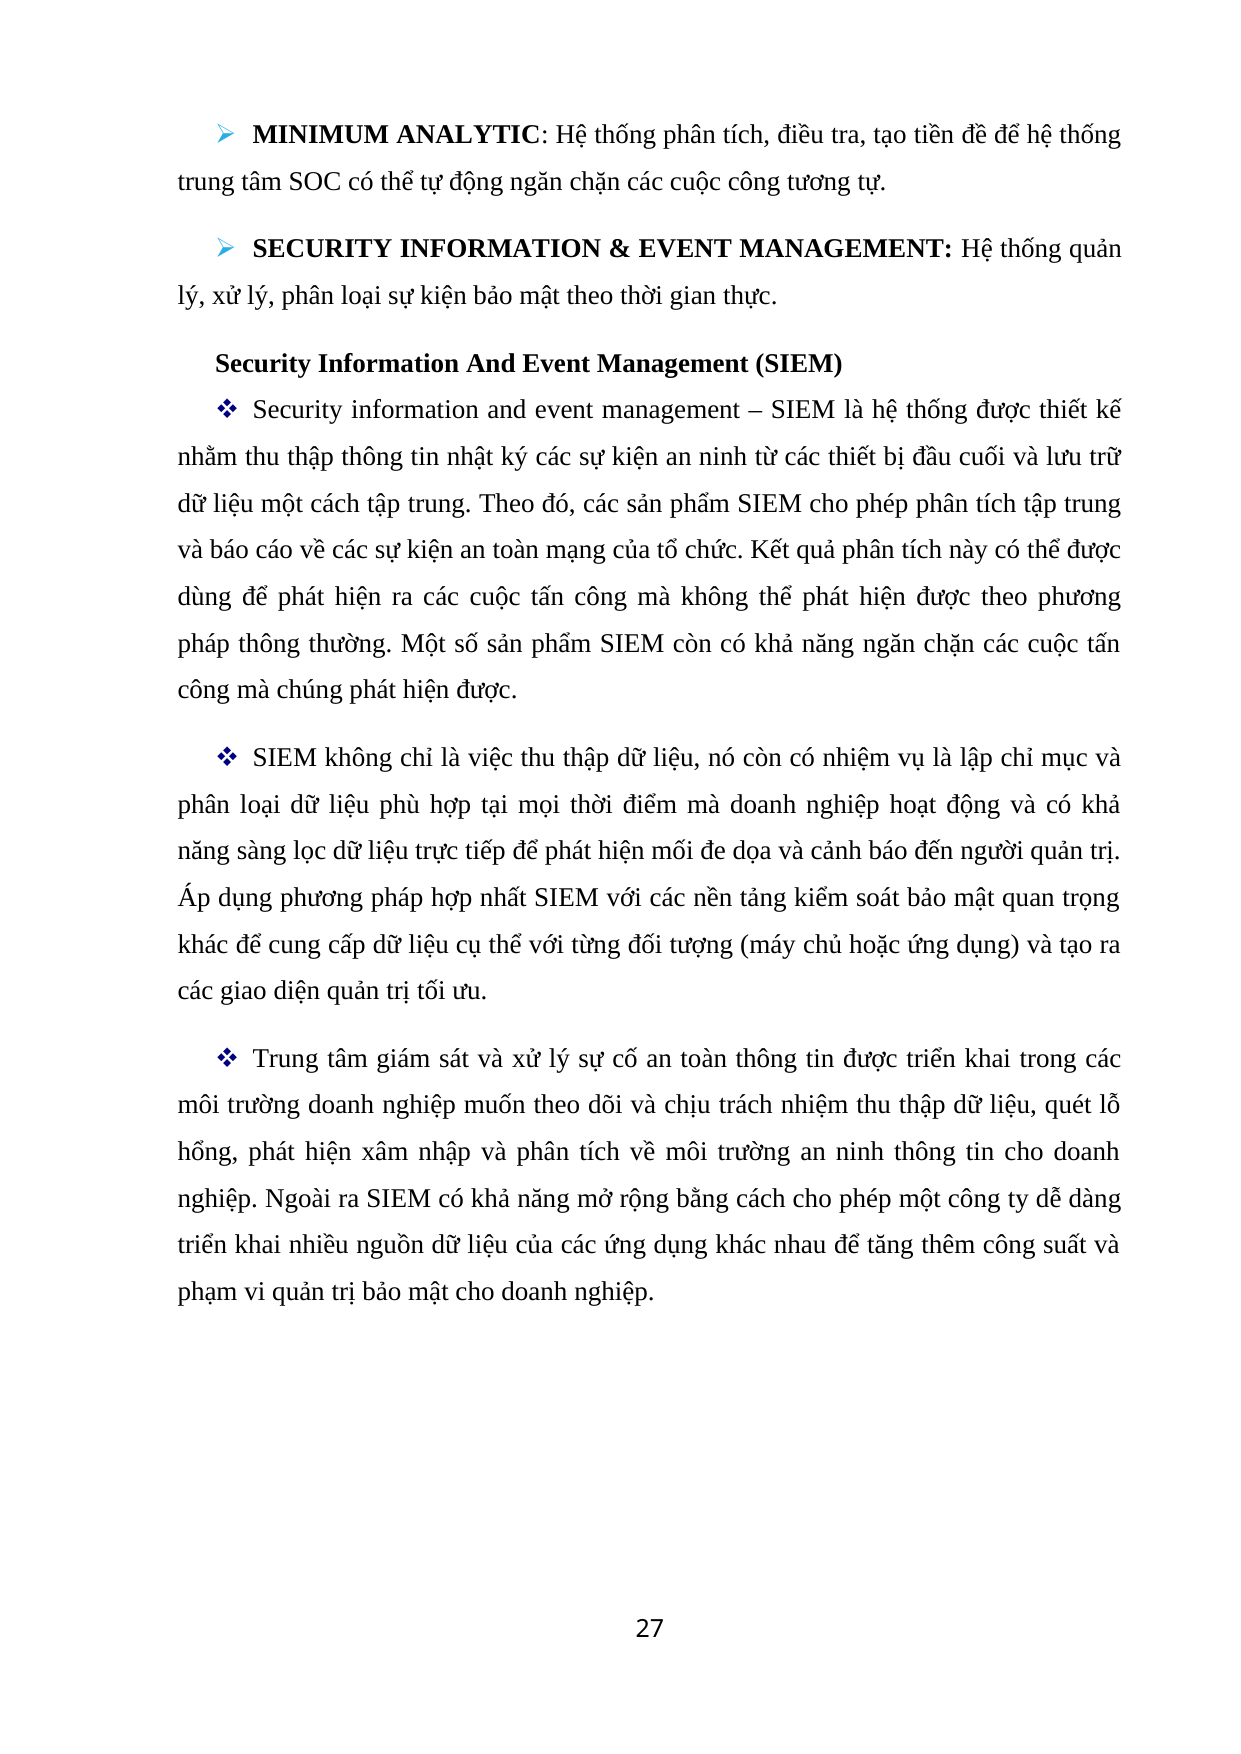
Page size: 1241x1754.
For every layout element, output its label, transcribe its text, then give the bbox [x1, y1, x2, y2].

text Security Information And Event Management (SIEM) [177, 347, 1122, 378]
list MINIMUM ANALYTIC: Hệ thống phân tích, điều tra, tạo tiền đề để hệ thống trung tâm SOC có thể tự động ngăn chặn các cuộc công tương tự. [177, 118, 1122, 196]
list SECURITY INFORMATION & EVENT MANAGEMENT: Hệ thống quản lý, xử lý, phân loại sự kiện bảo mật theo thời gian thực. [177, 232, 1122, 310]
list Security information and event management – SIEM là hệ thống được thiết kế nhằm thu thập thông tin nhật ký các sự kiện an ninh từ các thiết bị đầu cuối và lưu trữ dữ liệu một cách tập trung. Theo đó, các sản phẩm SIEM cho phép phân tích tập trung và báo cáo về các sự kiện an toàn mạng của tổ chức. Kết quả phân tích này có thể được dùng để phát hiện ra các cuộc tấn công mà không thể phát hiện được theo phương pháp thông thường. Một số sản phẩm SIEM còn có khả năng ngăn chặn các cuộc tấn công mà chúng phát hiện được. [177, 393, 1122, 704]
list Trung tâm giám sát và xử lý sự cố an toàn thông tin được triển khai trong các môi trường doanh nghiệp muốn theo dõi và chịu trách nhiệm thu thập dữ liệu, quét lỗ hổng, phát hiện xâm nhập và phân tích về môi trường an ninh thông tin cho doanh nghiệp. Ngoài ra SIEM có khả năng mở rộng bằng cách cho phép một công ty dễ dàng triển khai nhiều nguồn dữ liệu của các ứng dụng khác nhau để tăng thêm công suất và phạm vi quản trị bảo mật cho doanh nghiệp. [177, 1042, 1122, 1306]
list SIEM không chỉ là việc thu thập dữ liệu, nó còn có nhiệm vụ là lập chỉ mục và phân loại dữ liệu phù hợp tại mọi thời điểm mà doanh nghiệp hoạt động và có khả năng sàng lọc dữ liệu trực tiếp để phát hiện mối đe dọa và cảnh báo đến người quản trị. Áp dụng phương pháp hợp nhất SIEM với các nền tảng kiểm soát bảo mật quan trọng khác để cung cấp dữ liệu cụ thể với từng đối tượng (máy chủ hoặc ứng dụng) và tạo ra các giao diện quản trị tối ưu. [177, 741, 1122, 1006]
